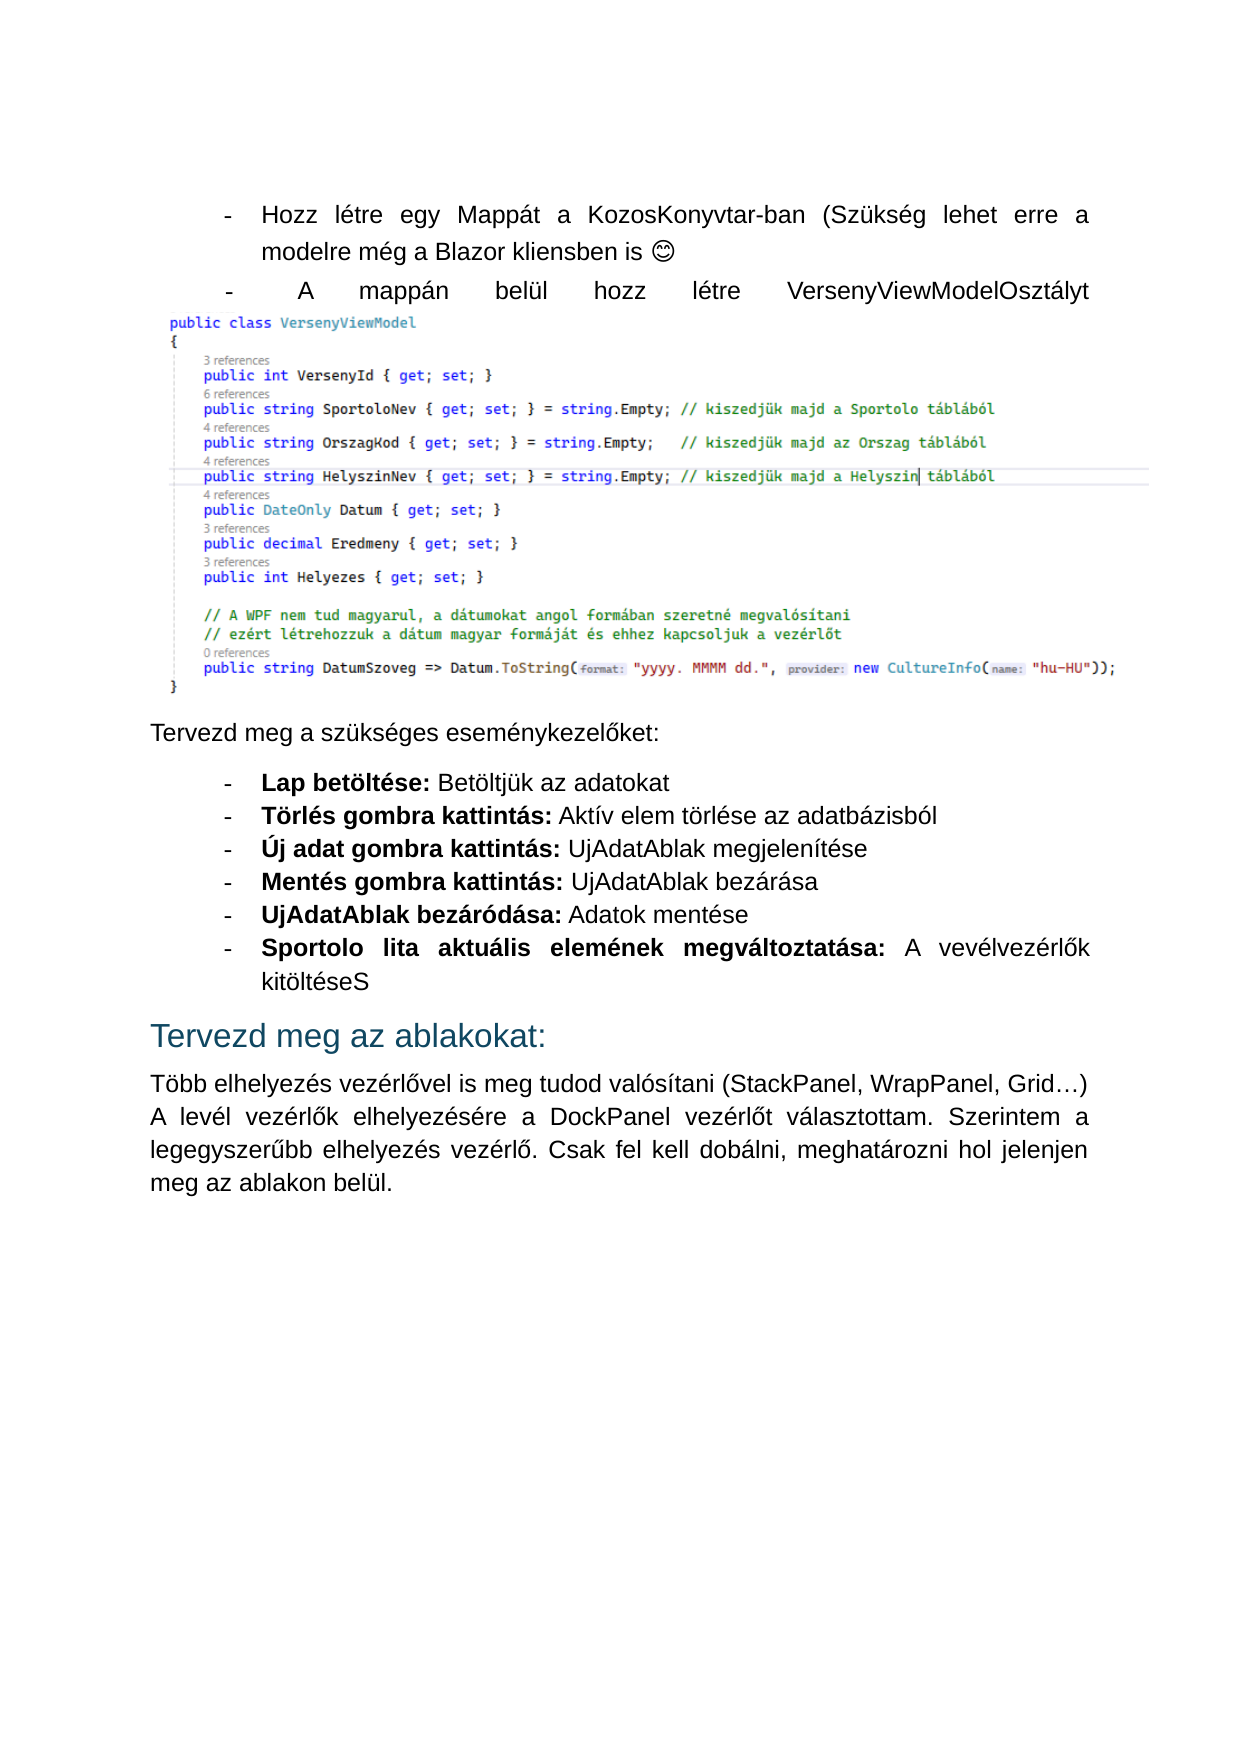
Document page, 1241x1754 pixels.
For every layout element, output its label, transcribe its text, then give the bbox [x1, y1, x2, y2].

list Lap betöltése: Betöltjük az adatokat [223, 768, 1090, 797]
list UjAdatAblak bezáródása: Adatok mentése [223, 900, 1090, 929]
list A mappán belül hozz létre VersenyViewModelOsztályt [169, 273, 1090, 312]
text Tervezd meg a szükséges eseménykezelőket: [150, 718, 1090, 747]
text Több elhelyezés vezérlővel is meg tudod valósítani (StackPanel, WrapPanel, Grid…) A levél vezérlők elhelyezésére a DockPanel vezérlőt választottam. Szerintem a legegyszerűbb elhelyezés vezérlő. Csak fel kell dobálni, meghatározni hol jelenjen meg az ablakon belül. [150, 1069, 1090, 1196]
list Törlés gombra kattintás: Aktív elem törlése az adatbázisból [223, 801, 1090, 830]
list Hozz létre egy Mappát a KozosKonyvtar-ban (Szükség lehet erre a modelre még a Blazor kliensben is [223, 200, 1090, 268]
list Sportolo lita aktuális elemének megváltoztatása: A vevélvezérlők kitöltéseS [223, 933, 1090, 995]
subtitle Tervezd meg az ablakokat: [150, 1016, 1090, 1054]
picture [168, 312, 1149, 702]
list Új adat gombra kattintás: UjAdatAblak megjelenítése [223, 834, 1090, 863]
list Mentés gombra kattintás: UjAdatAblak bezárása [223, 867, 1090, 896]
